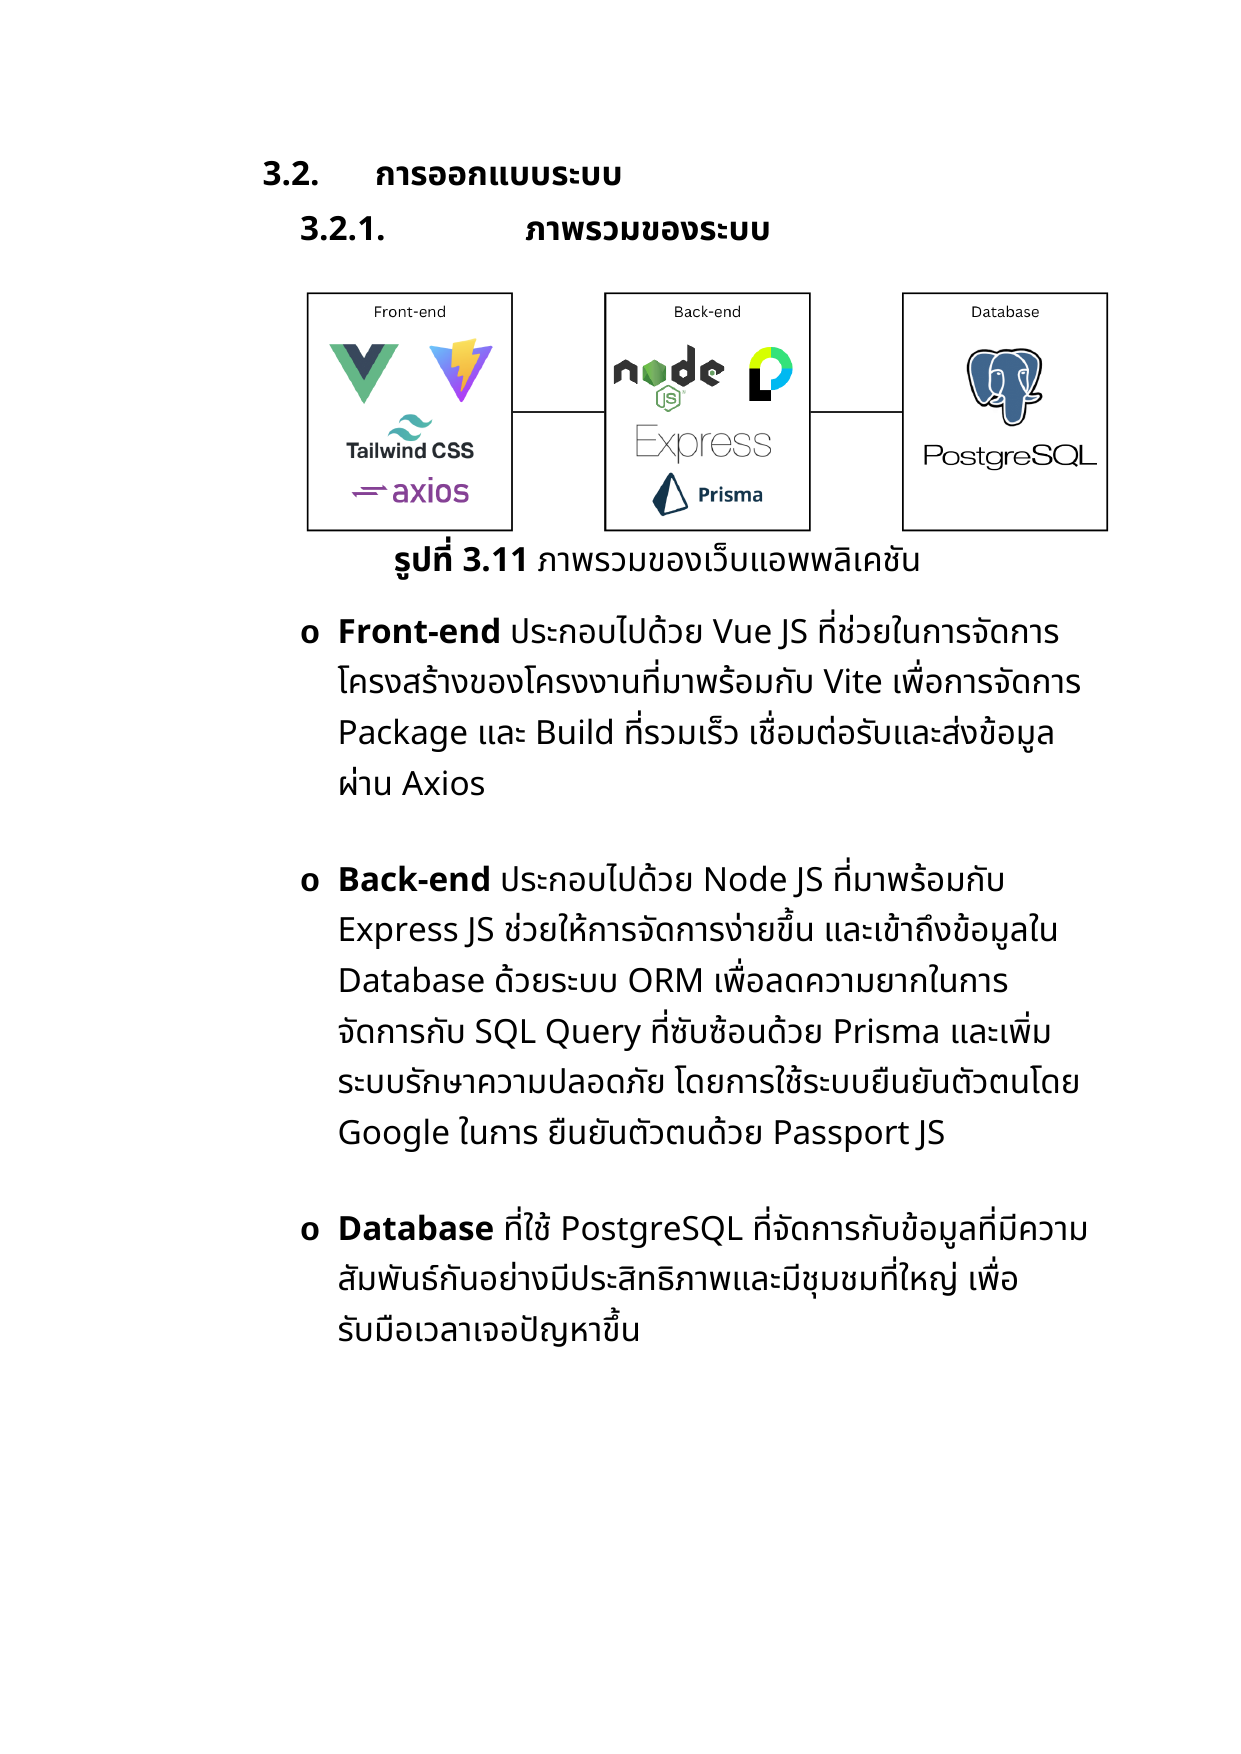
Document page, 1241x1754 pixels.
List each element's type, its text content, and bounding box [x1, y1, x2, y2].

subtitle การออกแบบระบบ [262, 150, 1090, 201]
subtitle ภาพรวมของระบบ [300, 206, 1090, 256]
list Front-end ประกอบไปด้วย Vue JS ที่ช่วยในการจัดการโครงสร้างของโครงงานที่มาพร้อมกับ Vite เพื่อการจัดการ Package และ Build ที่รวมเร็ว เชื่อมต่อรับและส่งข้อมูลผ่าน Axios [300, 608, 1090, 811]
picture [300, 285, 1114, 537]
list Database ที่ใช้ PostgreSQL ที่จัดการกับข้อมูลที่มีความสัมพันธ์กันอย่างมีประสิทธิภาพและมีชุมชมที่ใหญ่ เพื่อรับมือเวลาเจอปัญหาขึ้น [300, 1205, 1090, 1357]
list Back-end ประกอบไปด้วย Node JS ที่มาพร้อมกับ Express JS ช่วยให้การจัดการง่ายขึ้น และเข้าถึงข้อมูลใน Database ด้วยระบบ ORM เพื่อลดความยากในการจัดการกับ SQL Query ที่ซับซ้อนด้วย Prisma และเพิ่มระบบรักษาความปลอดภัย โดยการใช้ระบบยืนยันตัวตนโดย Google ในการ ยืนยันตัวตนด้วย Passport JS [300, 856, 1090, 1160]
